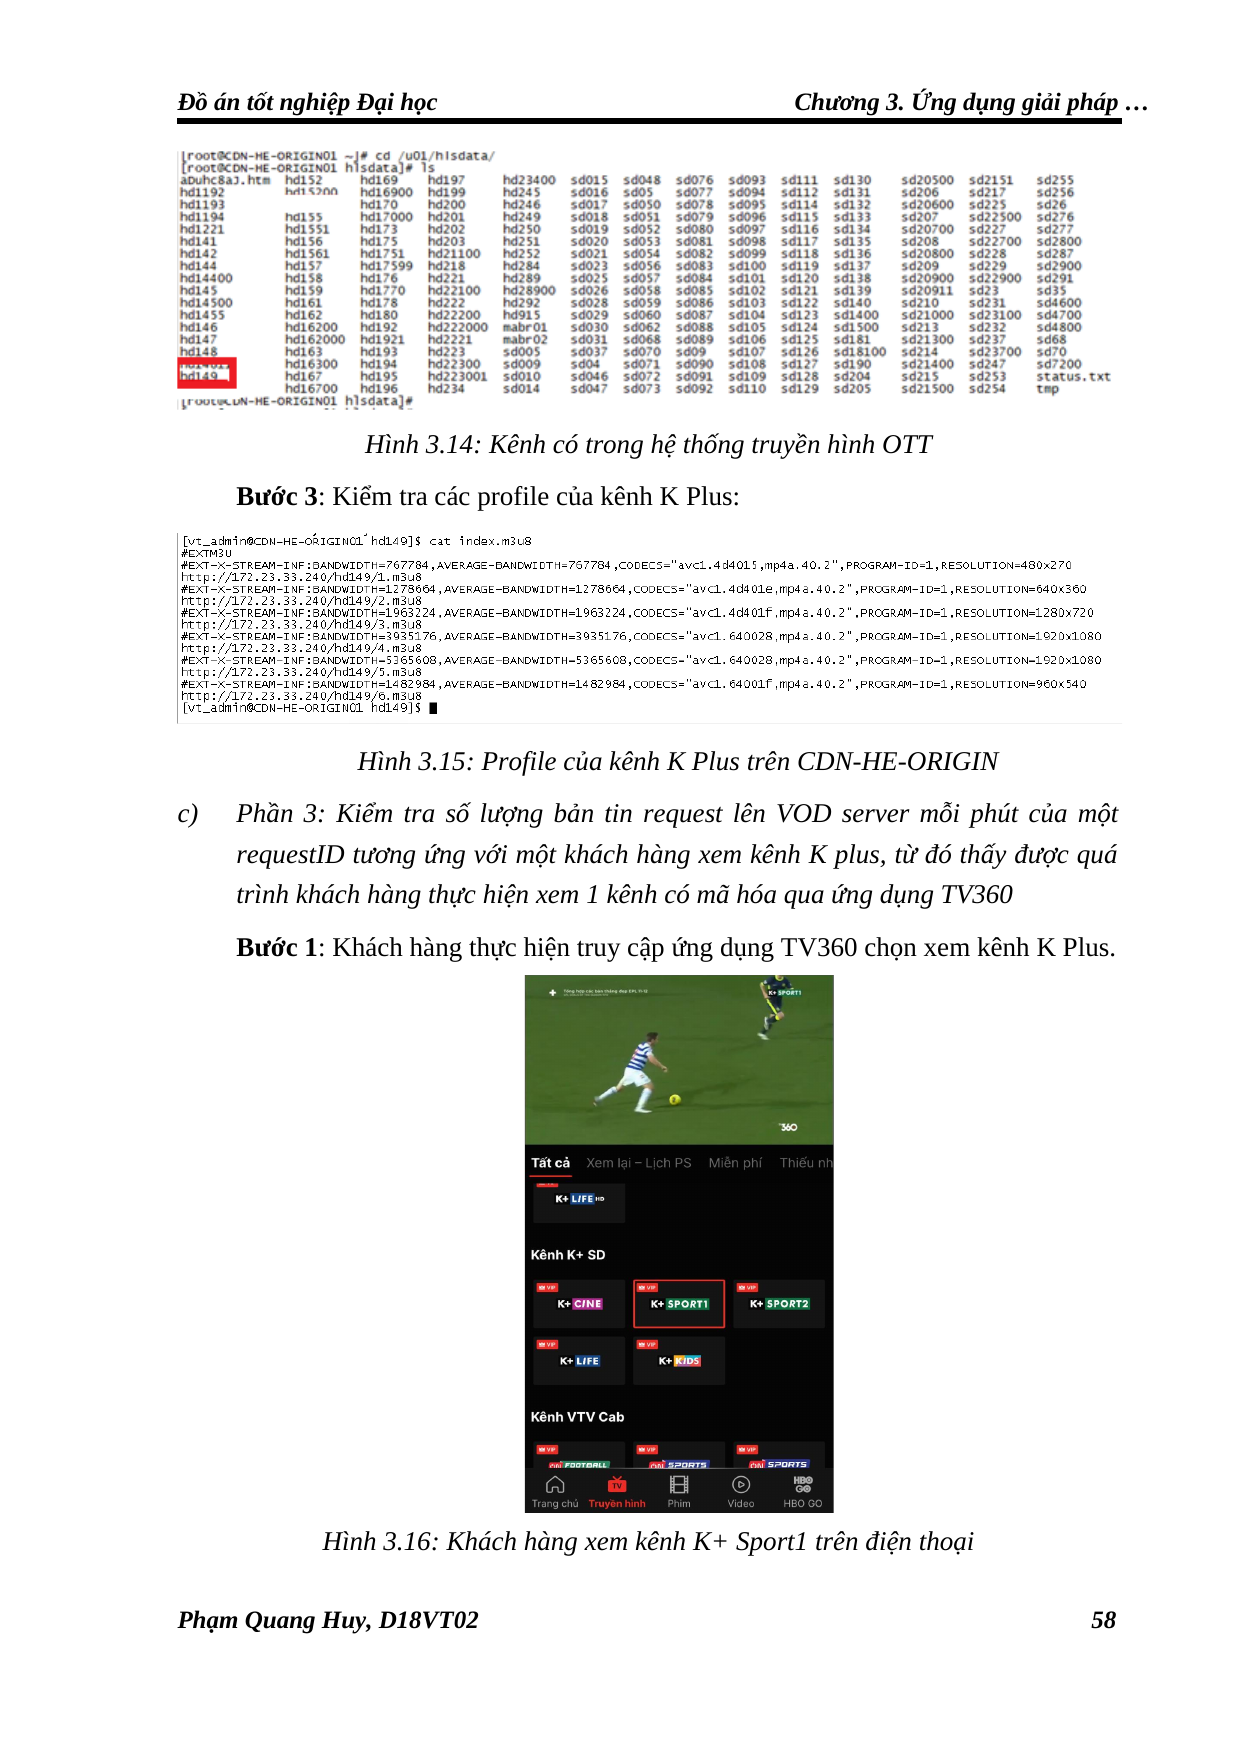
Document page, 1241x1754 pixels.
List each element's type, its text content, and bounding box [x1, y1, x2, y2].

text Hình 3.14: Kênh có trong hệ thống truyền hình OTT [177, 428, 1122, 459]
text Hình 3.15: Profile của kênh K Plus trên CDN-HE-ORIGIN [177, 746, 1122, 777]
picture [177, 533, 1123, 724]
subtitle Phần 3: Kiểm tra số lượng bản tin request lên VOD server mỗi phút của một requestID tương ứng với một khách hàng xem kênh K plus, từ đó thấy được quá trình khách hàng thực hiện xem 1 kênh có mã hóa qua ứng dụng TV360 [177, 797, 1122, 909]
picture [177, 147, 1123, 416]
text Bước 1: Khách hàng thực hiện truy cập ứng dụng TV360 chọn xem kênh K Plus. [177, 931, 1122, 962]
text Hình 3.16: Khách hàng xem kênh K+ Sport1 trên điện thoại [177, 1526, 1122, 1557]
picture [524, 975, 834, 1513]
text Bước 3: Kiểm tra các profile của kênh K Plus: [177, 480, 1122, 511]
